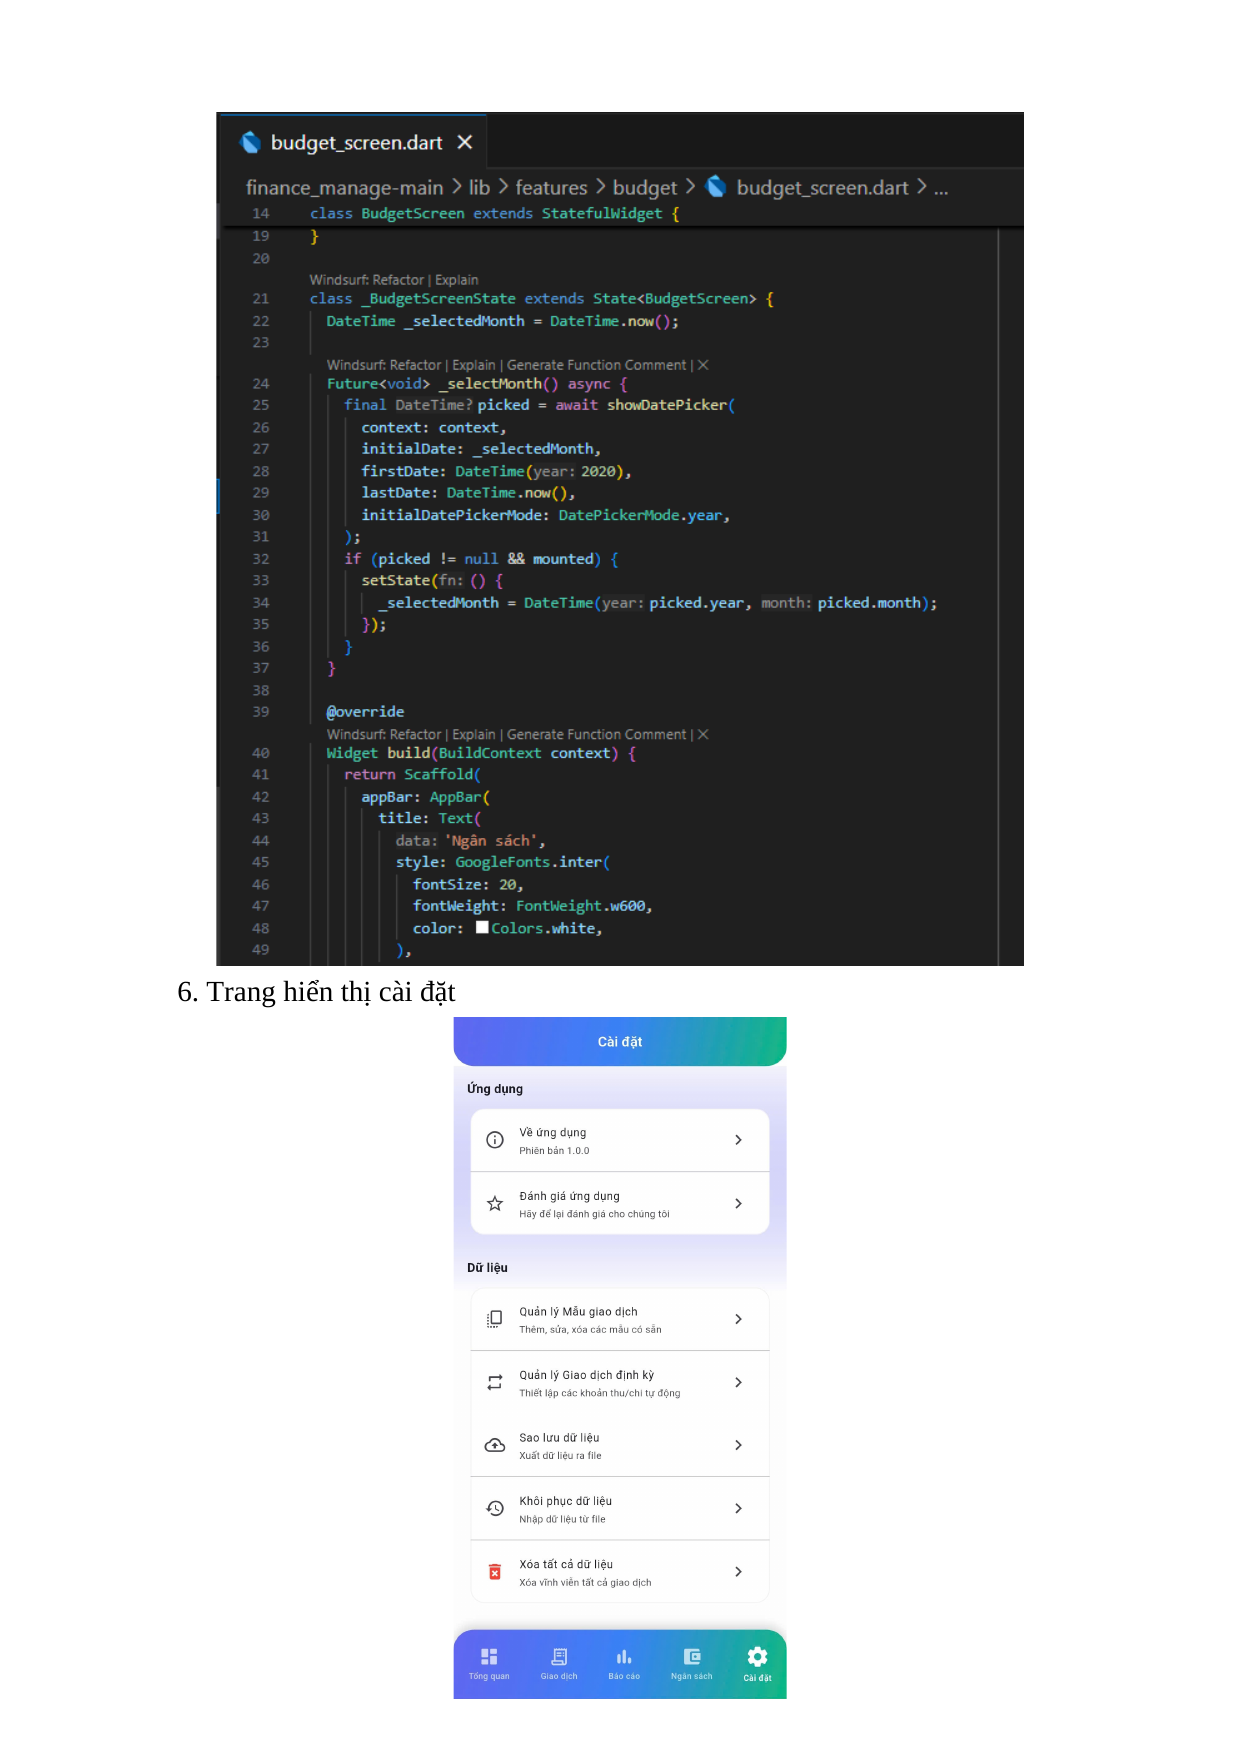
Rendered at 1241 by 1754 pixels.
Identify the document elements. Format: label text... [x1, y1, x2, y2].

picture [453, 1017, 787, 1699]
text 6. Trang hiển thị cài đặt [177, 974, 1063, 1008]
picture [216, 112, 1024, 966]
